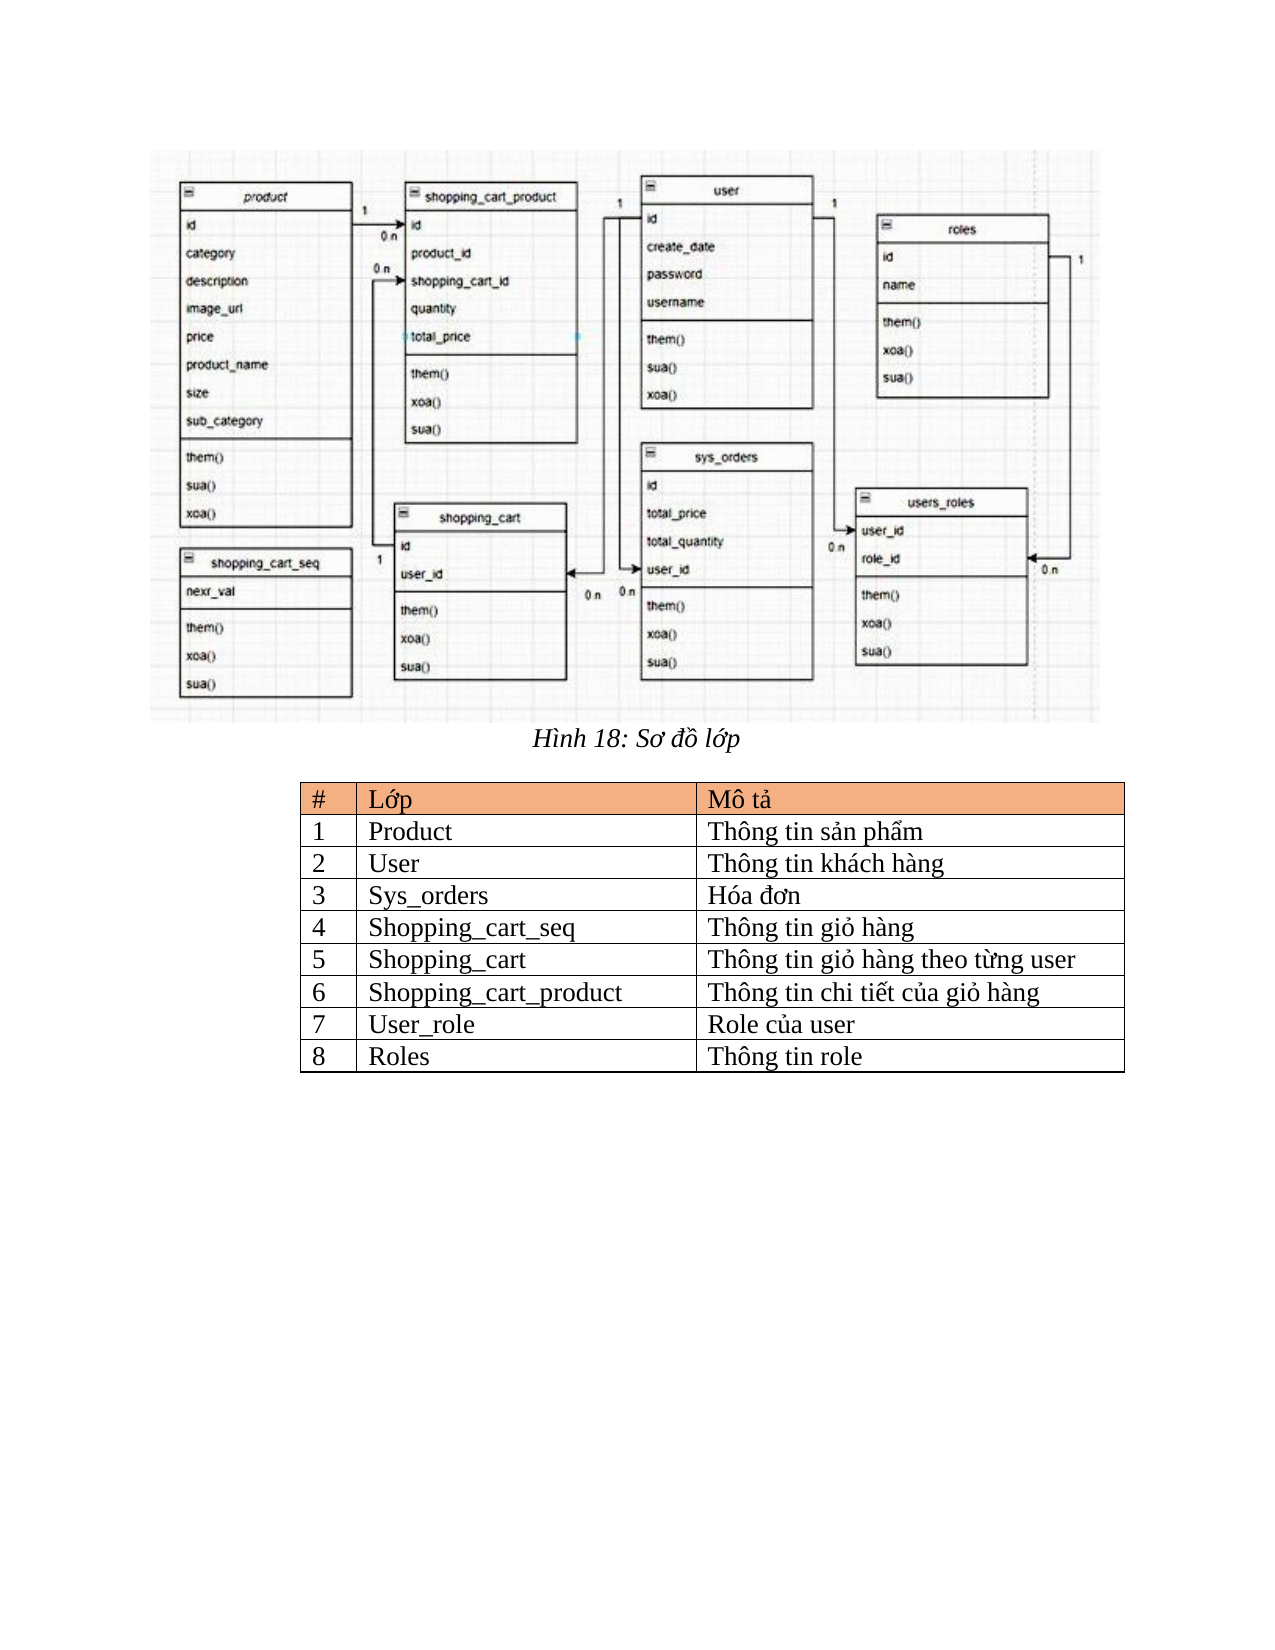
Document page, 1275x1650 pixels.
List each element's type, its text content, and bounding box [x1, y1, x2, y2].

table_cell Thông tin giỏ hàng theo từng user [697, 944, 1124, 975]
table_cell 2 [301, 847, 356, 878]
table_cell Shopping_cart_seq [357, 911, 696, 943]
table_header Lớp [357, 783, 696, 814]
table_cell Role của user [697, 1008, 1124, 1039]
table_cell 4 [301, 911, 356, 943]
table_cell Roles [357, 1040, 696, 1071]
table_cell Thông tin chi tiết của giỏ hàng [697, 976, 1124, 1007]
picture [150, 150, 1100, 723]
table_cell 6 [301, 976, 356, 1007]
table_cell 3 [301, 879, 356, 910]
table_cell Thông tin role [697, 1040, 1124, 1071]
list Hình 18: Sơ đồ lớp [150, 722, 1125, 754]
table_header Mô tả [697, 783, 1124, 814]
table_cell Thông tin khách hàng [697, 847, 1124, 878]
table_cell 1 [301, 815, 356, 846]
table_cell 8 [301, 1040, 356, 1071]
table_cell 7 [301, 1008, 356, 1039]
table_cell User_role [357, 1008, 696, 1039]
table_cell Thông tin sản phẩm [697, 815, 1124, 846]
table_cell Shopping_cart_product [357, 976, 696, 1007]
table_cell Product [357, 815, 696, 846]
table_cell Shopping_cart [357, 944, 696, 975]
table_header # [301, 783, 356, 814]
table_cell Sys_orders [357, 879, 696, 910]
table_cell Hóa đơn [697, 879, 1124, 910]
table_cell User [357, 847, 696, 878]
table_cell Thông tin giỏ hàng [697, 911, 1124, 943]
table_cell 5 [301, 944, 356, 975]
